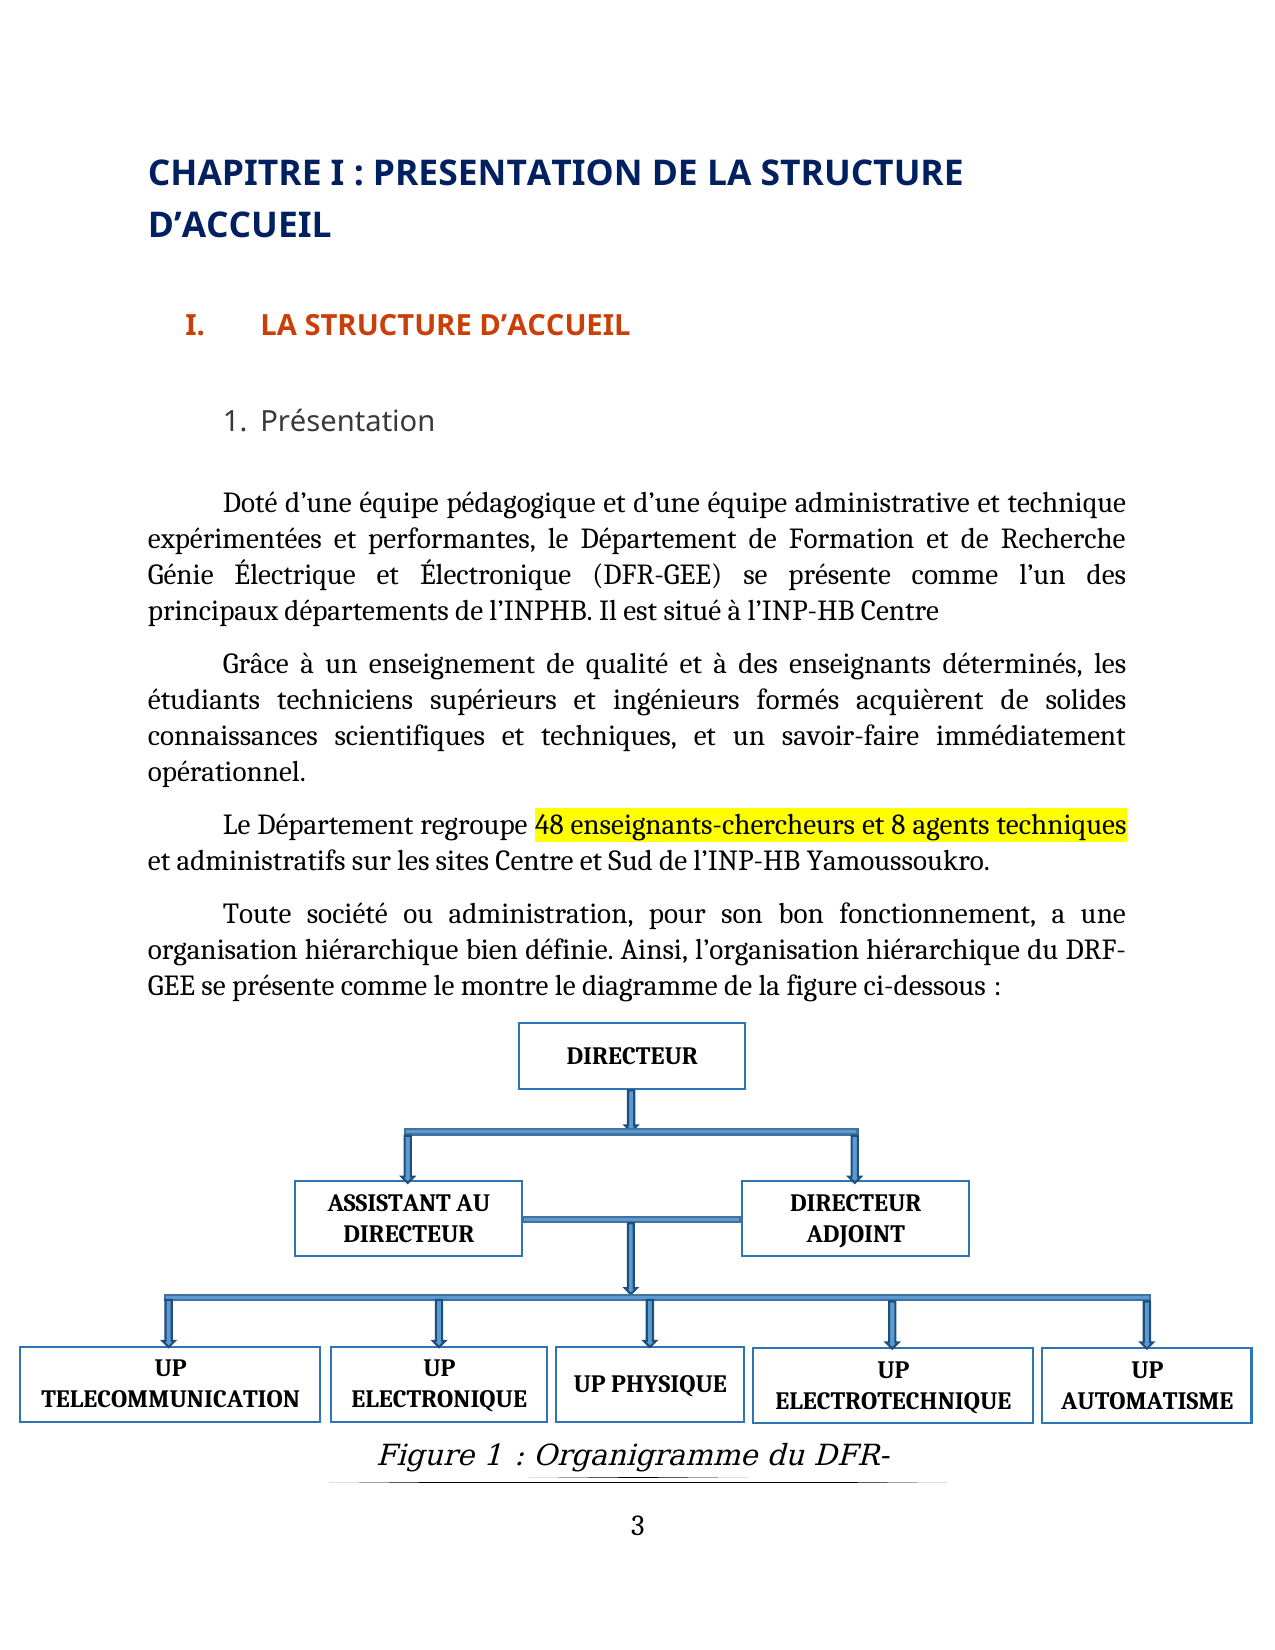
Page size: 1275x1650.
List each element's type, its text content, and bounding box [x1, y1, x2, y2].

text Toute société ou administration, pour son bon fonctionnement, a une organisation hiérarchique bien définie. Ainsi, l’organisation hiérarchique du DRF-GEE se présente comme le montre le diagramme de la figure ci-dessous : [148, 897, 1127, 1003]
subtitle Présentation [223, 400, 1127, 483]
subtitle CHAPITRE I : PRESENTATION DE LA STRUCTURE D’ACCUEIL [148, 148, 1127, 248]
text Le Département regroupe 48 enseignants-chercheurs et 8 agents techniques et administratifs sur les sites Centre et Sud de l’INP-HB Yamoussoukro. [148, 808, 1127, 878]
text Grâce à un enseignement de qualité et à des enseignants déterminés, les étudiants techniciens supérieurs et ingénieurs formés acquièrent de solides connaissances scientifiques et techniques, et un savoir-faire immédiatement opérationnel. [148, 647, 1127, 789]
subtitle LA STRUCTURE D’ACCUEIL [185, 304, 1127, 344]
text Doté d’une équipe pédagogique et d’une équipe administrative et technique expérimentées et performantes, le Département de Formation et de Recherche Génie Électrique et Électronique (DFR-GEE) se présente comme l’un des principaux départements de l’INPHB. Il est situé à l’INP-HB Centre [148, 486, 1127, 628]
